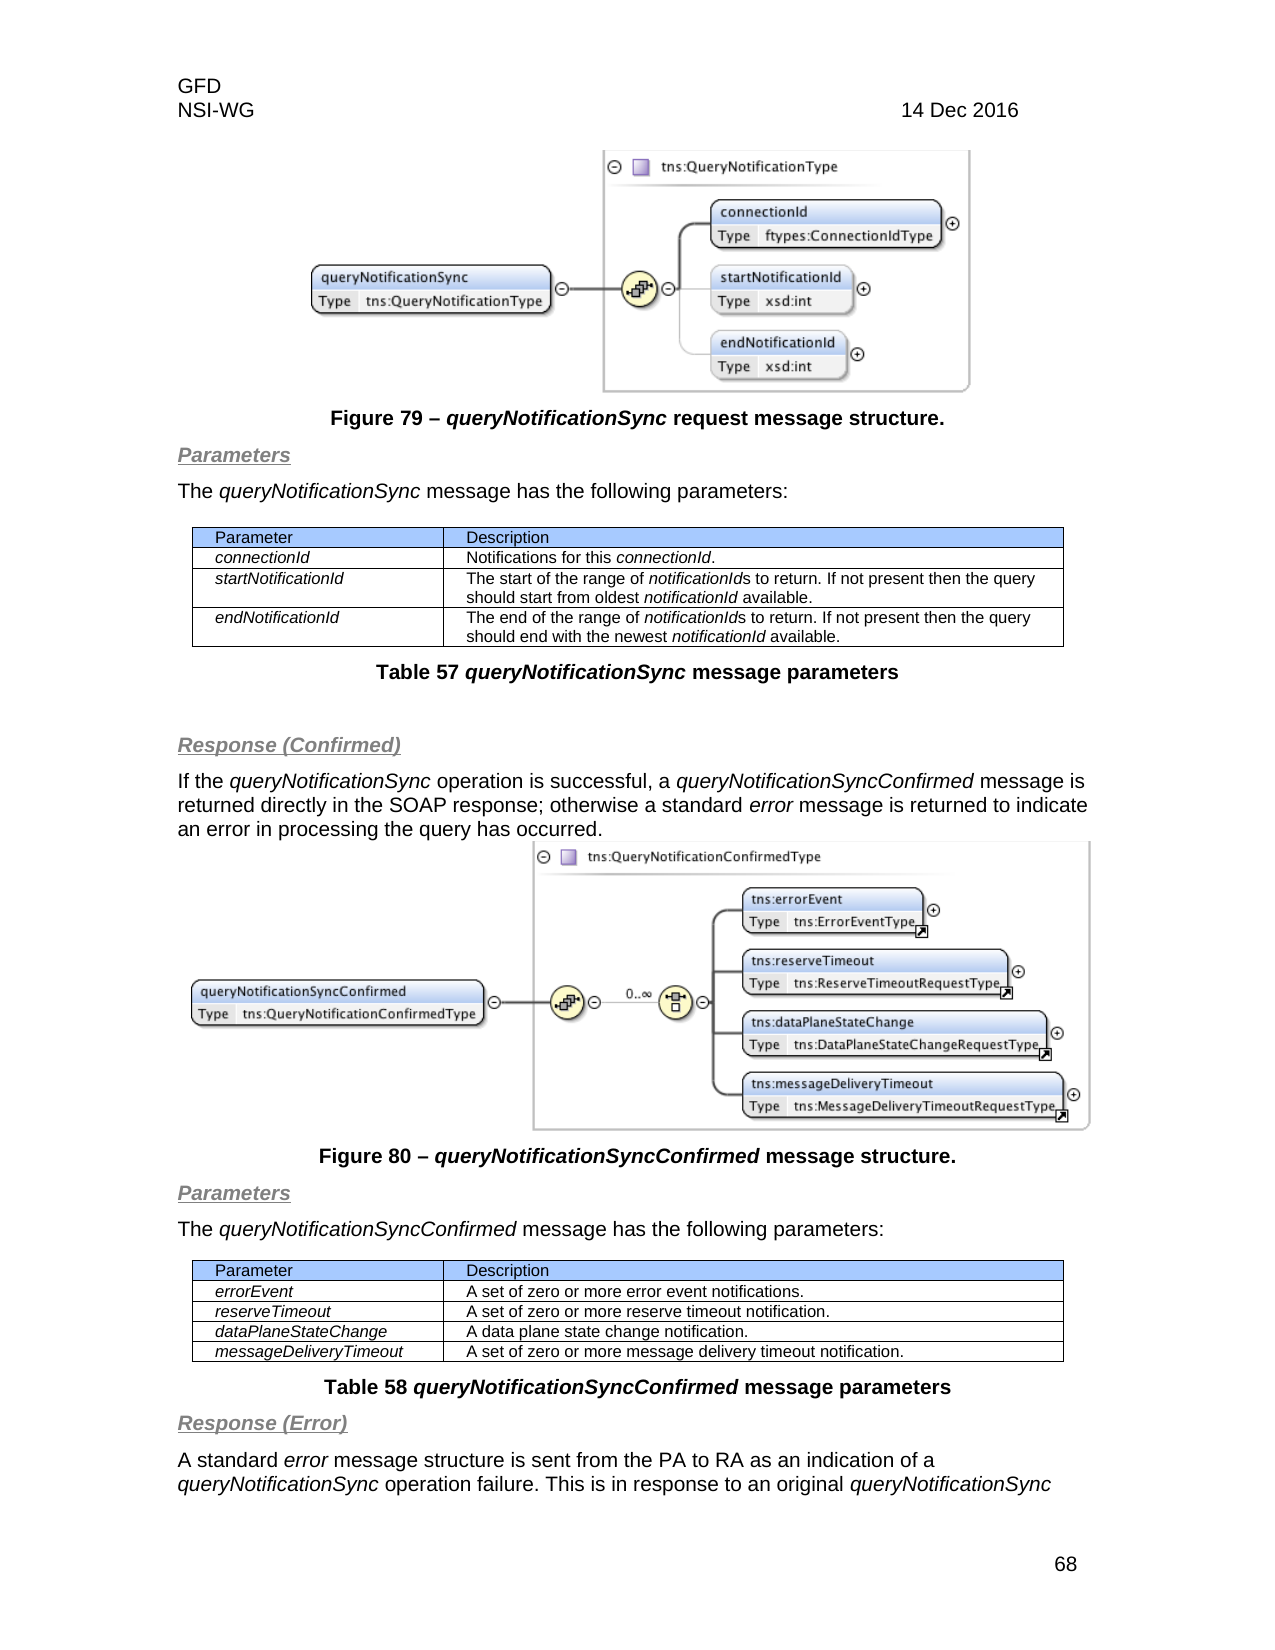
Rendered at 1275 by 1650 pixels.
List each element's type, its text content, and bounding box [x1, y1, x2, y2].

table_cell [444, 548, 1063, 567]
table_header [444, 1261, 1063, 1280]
text Figure 80 – queryNotificationSyncConfirmed message structure. [177, 1144, 1098, 1168]
text Parameters [177, 443, 1098, 467]
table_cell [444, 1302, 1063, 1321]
picture [191, 841, 1092, 1132]
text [177, 1448, 1098, 1496]
text Response (Error) [177, 1411, 1098, 1435]
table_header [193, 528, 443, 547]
text The queryNotificationSyncConfirmed message has the following parameters: [177, 1217, 1098, 1241]
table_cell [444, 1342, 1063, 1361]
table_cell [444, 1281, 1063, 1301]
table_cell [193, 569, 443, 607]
text Figure 79 – queryNotificationSync request message structure. [177, 406, 1098, 430]
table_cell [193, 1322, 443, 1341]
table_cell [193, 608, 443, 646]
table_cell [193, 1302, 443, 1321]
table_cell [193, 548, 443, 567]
text Table 57 queryNotificationSync message parameters [177, 660, 1098, 684]
text Table 58 queryNotificationSyncConfirmed message parameters [177, 1375, 1098, 1399]
text Response (Confirmed) [177, 733, 1098, 757]
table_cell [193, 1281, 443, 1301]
picture [311, 150, 972, 394]
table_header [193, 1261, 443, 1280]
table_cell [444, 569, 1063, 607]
text If the queryNotificationSync operation is successful, a queryNotificationSyncConfirmed message is returned directly in the SOAP response; otherwise a standard error message is returned to indicate an error in processing the query has occurred. [177, 769, 1098, 841]
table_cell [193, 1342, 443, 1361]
text Parameters [177, 1181, 1098, 1204]
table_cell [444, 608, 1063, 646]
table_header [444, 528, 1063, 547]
text The queryNotificationSync message has the following parameters: [177, 479, 1098, 503]
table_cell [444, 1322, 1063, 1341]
